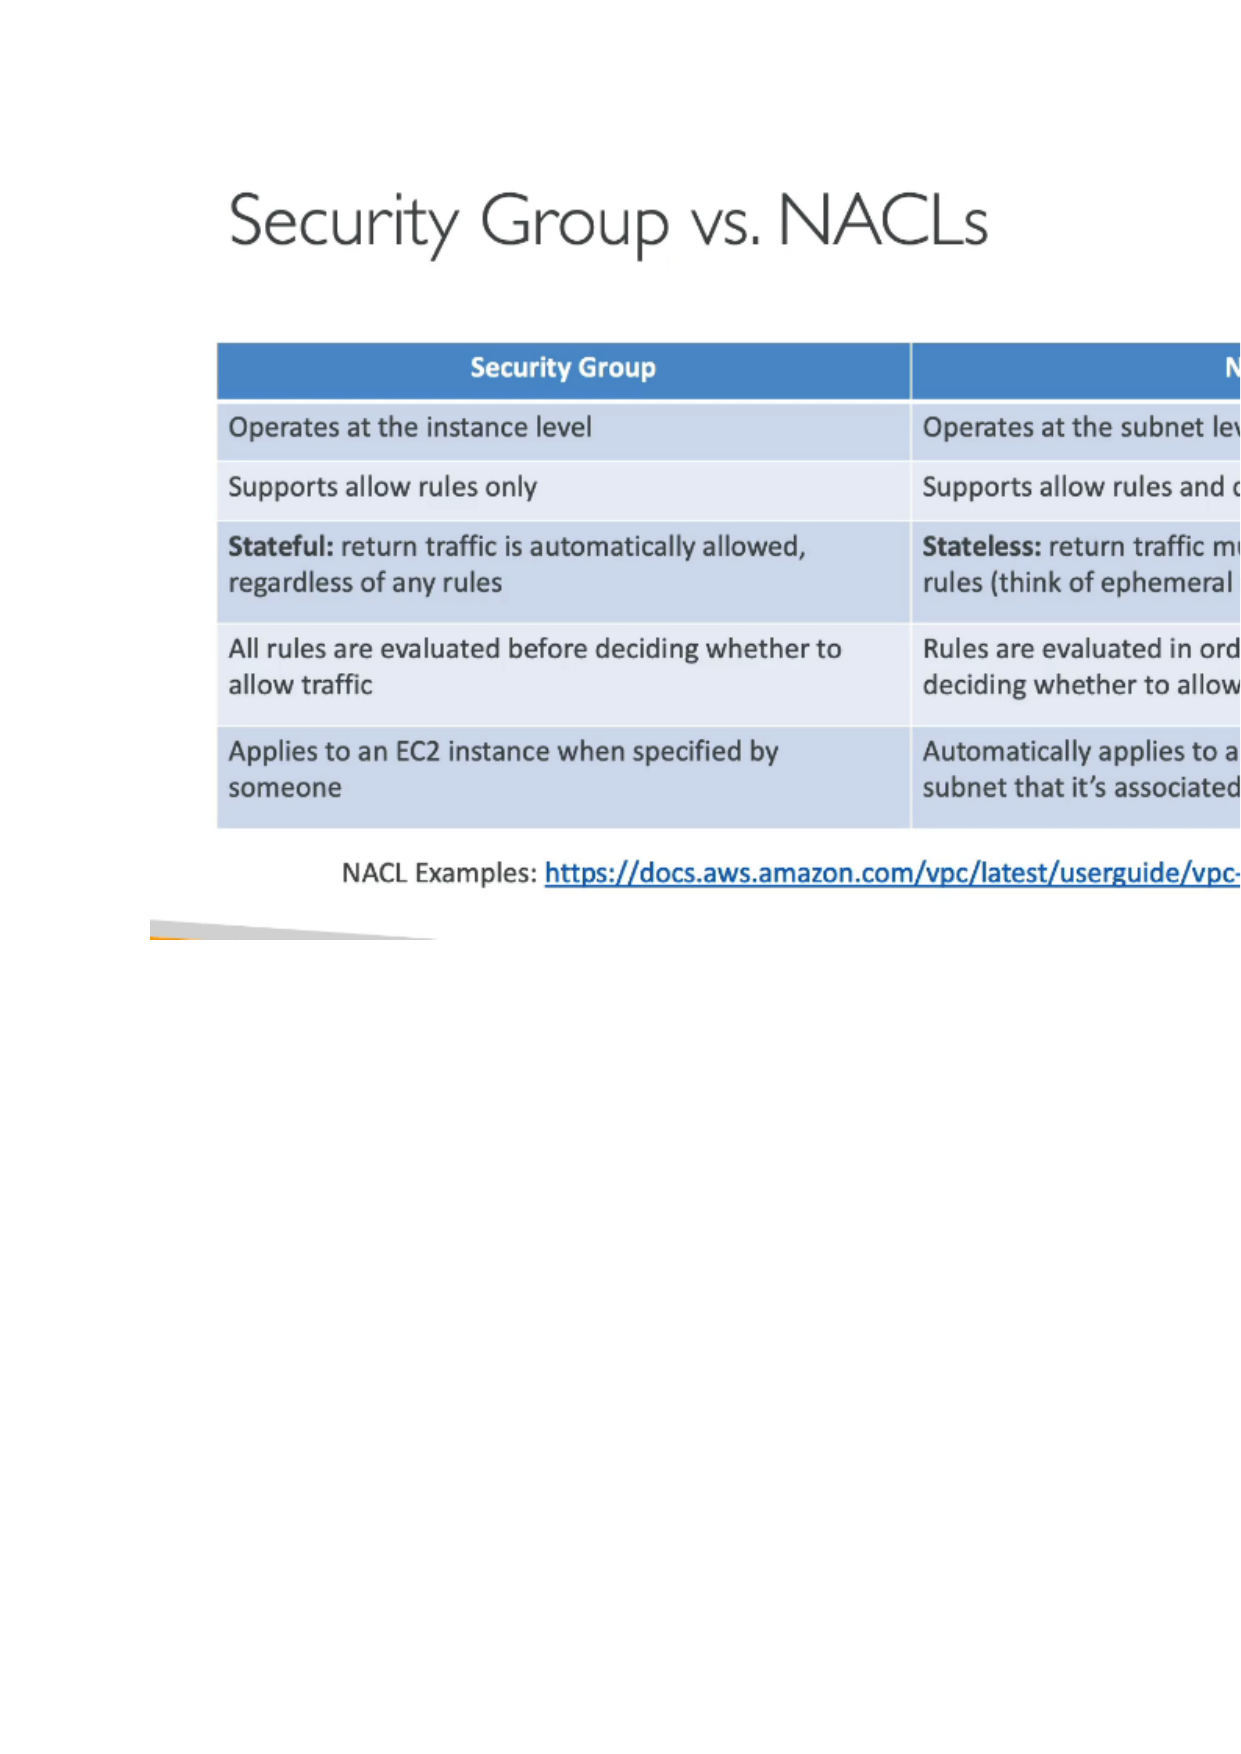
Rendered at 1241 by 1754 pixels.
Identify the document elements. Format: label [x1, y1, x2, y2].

picture [150, 150, 1241, 940]
